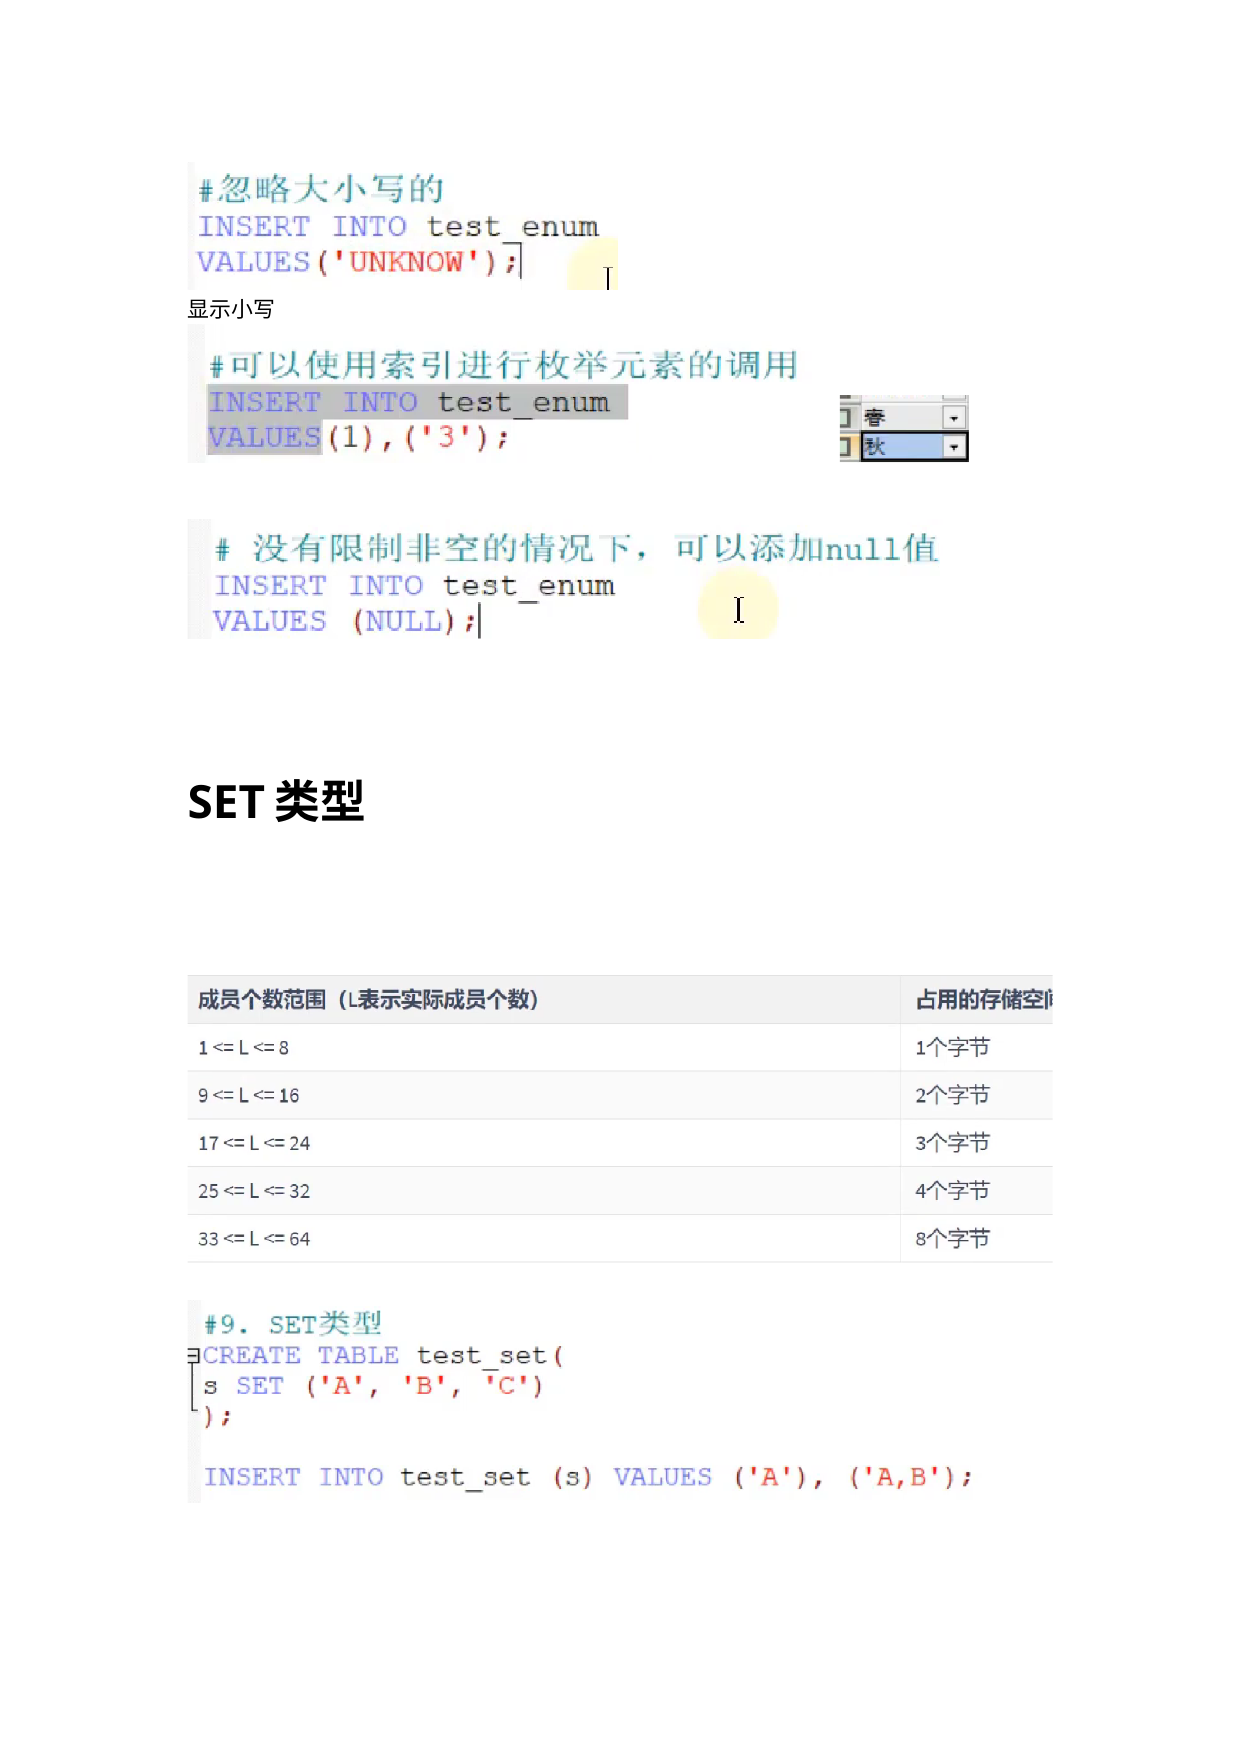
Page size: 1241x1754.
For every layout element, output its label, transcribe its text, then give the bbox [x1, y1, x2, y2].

subtitle SET类型 [187, 750, 1053, 847]
picture [187, 975, 1053, 1263]
picture [187, 519, 965, 639]
picture [187, 1300, 983, 1503]
picture [187, 324, 1006, 463]
picture [187, 162, 618, 290]
text 显示小写 [187, 292, 1053, 324]
